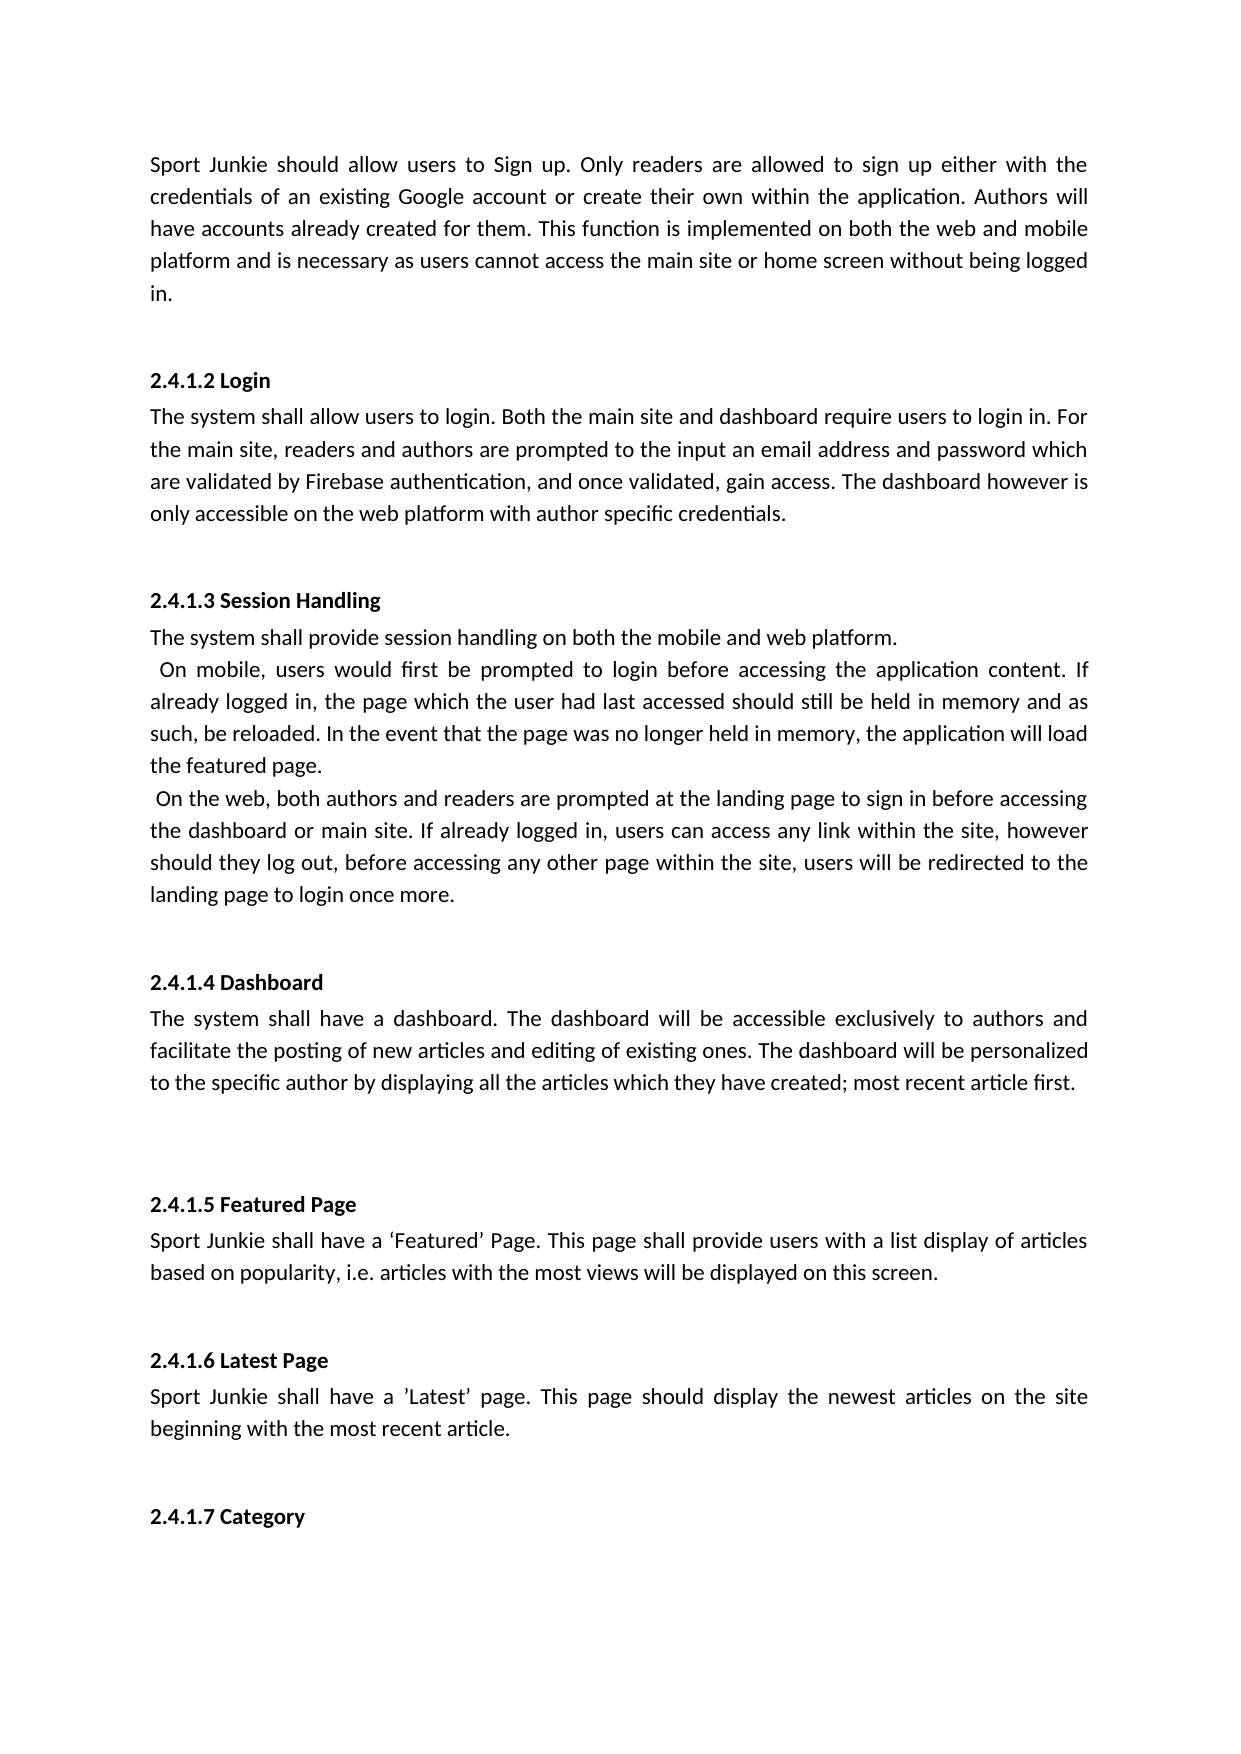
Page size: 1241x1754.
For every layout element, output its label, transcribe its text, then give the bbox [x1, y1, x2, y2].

text Sport Junkie shall have a ’Latest’ page. This page should display the newest articles on the site beginning with the most recent article. [150, 1382, 1090, 1442]
text The system shall provide session handling on both the mobile and web platform. [150, 623, 1090, 651]
subtitle 2.4.1.7 Category [150, 1502, 1090, 1530]
text Sport Junkie shall have a ‘Featured’ Page. This page shall provide users with a list display of articles based on popularity, i.e. articles with the most views will be displayed on this screen. [150, 1226, 1090, 1287]
text The system shall have a dashboard. The dashboard will be accessible exclusively to authors and facilitate the posting of new articles and editing of existing ones. The dashboard will be personalized to the specific author by displaying all the articles which they have created; most recent article first. [150, 1004, 1090, 1096]
text On mobile, users would first be prompted to login before accessing the application content. If already logged in, the page which the user had last accessed should still be held in memory and as such, be reloaded. In the event that the page was no longer held in memory, the application will load the featured page. [150, 655, 1090, 779]
text The system shall allow users to login. Both the main site and dashboard require users to login in. For the main site, readers and authors are prompted to the input an email address and password which are validated by Firebase authentication, and once validated, gain access. The dashboard however is only accessible on the web platform with author specific credentials. [150, 402, 1090, 527]
subtitle 2.4.1.3 Session Handling [150, 586, 1090, 614]
subtitle 2.4.1.5 Featured Page [150, 1190, 1090, 1218]
subtitle 2.4.1.6 Latest Page [150, 1346, 1090, 1374]
text Sport Junkie should allow users to Sign up. Only readers are allowed to sign up either with the credentials of an existing Google account or create their own within the application. Authors will have accounts already created for them. This function is implemented on both the web and mobile platform and is necessary as users cannot access the main site or home screen without being logged in. [150, 150, 1090, 307]
text On the web, both authors and readers are prompted at the landing page to sign in before accessing the dashboard or main site. If already logged in, users can access any link within the site, however should they log out, before accessing any other page within the site, users will be redirected to the landing page to login once more. [150, 784, 1090, 908]
subtitle 2.4.1.4 Dashboard [150, 968, 1090, 996]
subtitle 2.4.1.2 Login [150, 366, 1090, 394]
